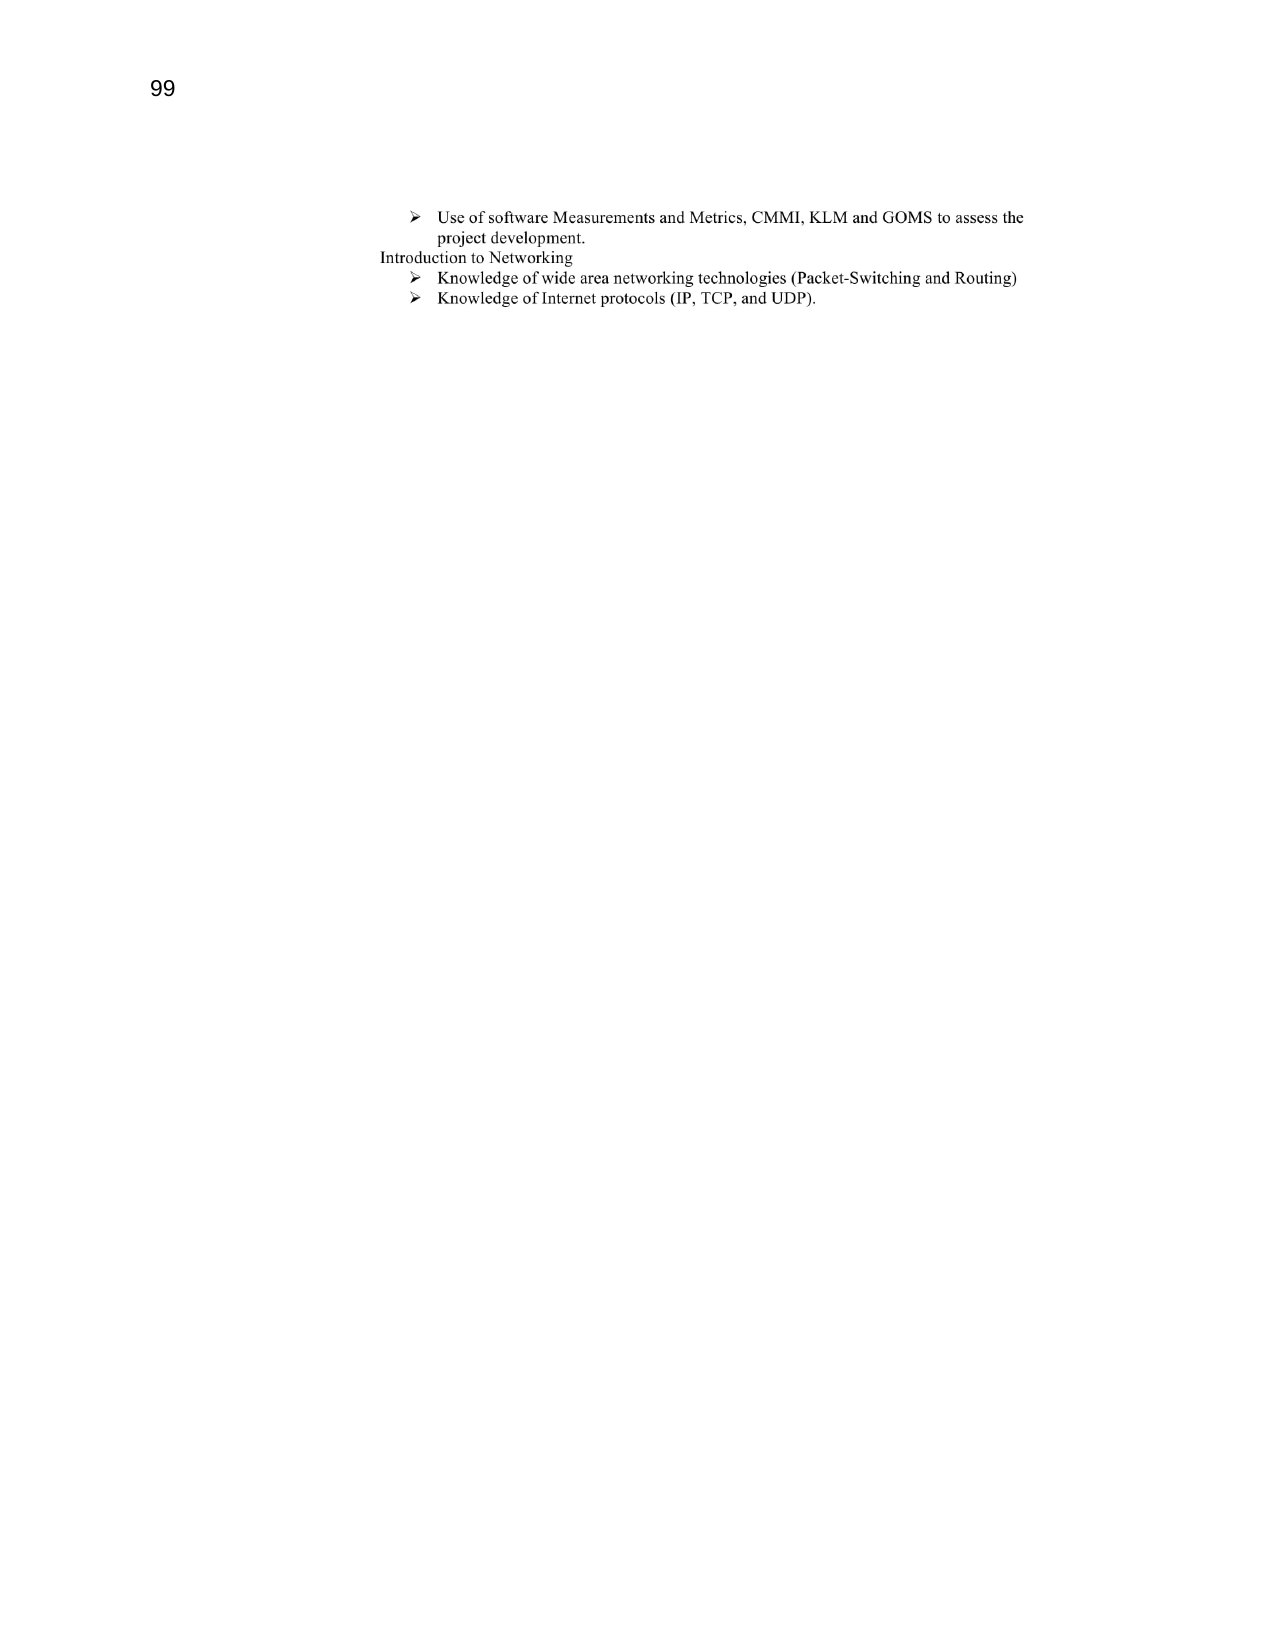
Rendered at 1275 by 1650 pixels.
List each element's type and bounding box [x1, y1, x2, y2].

picture [150, 150, 1125, 1413]
